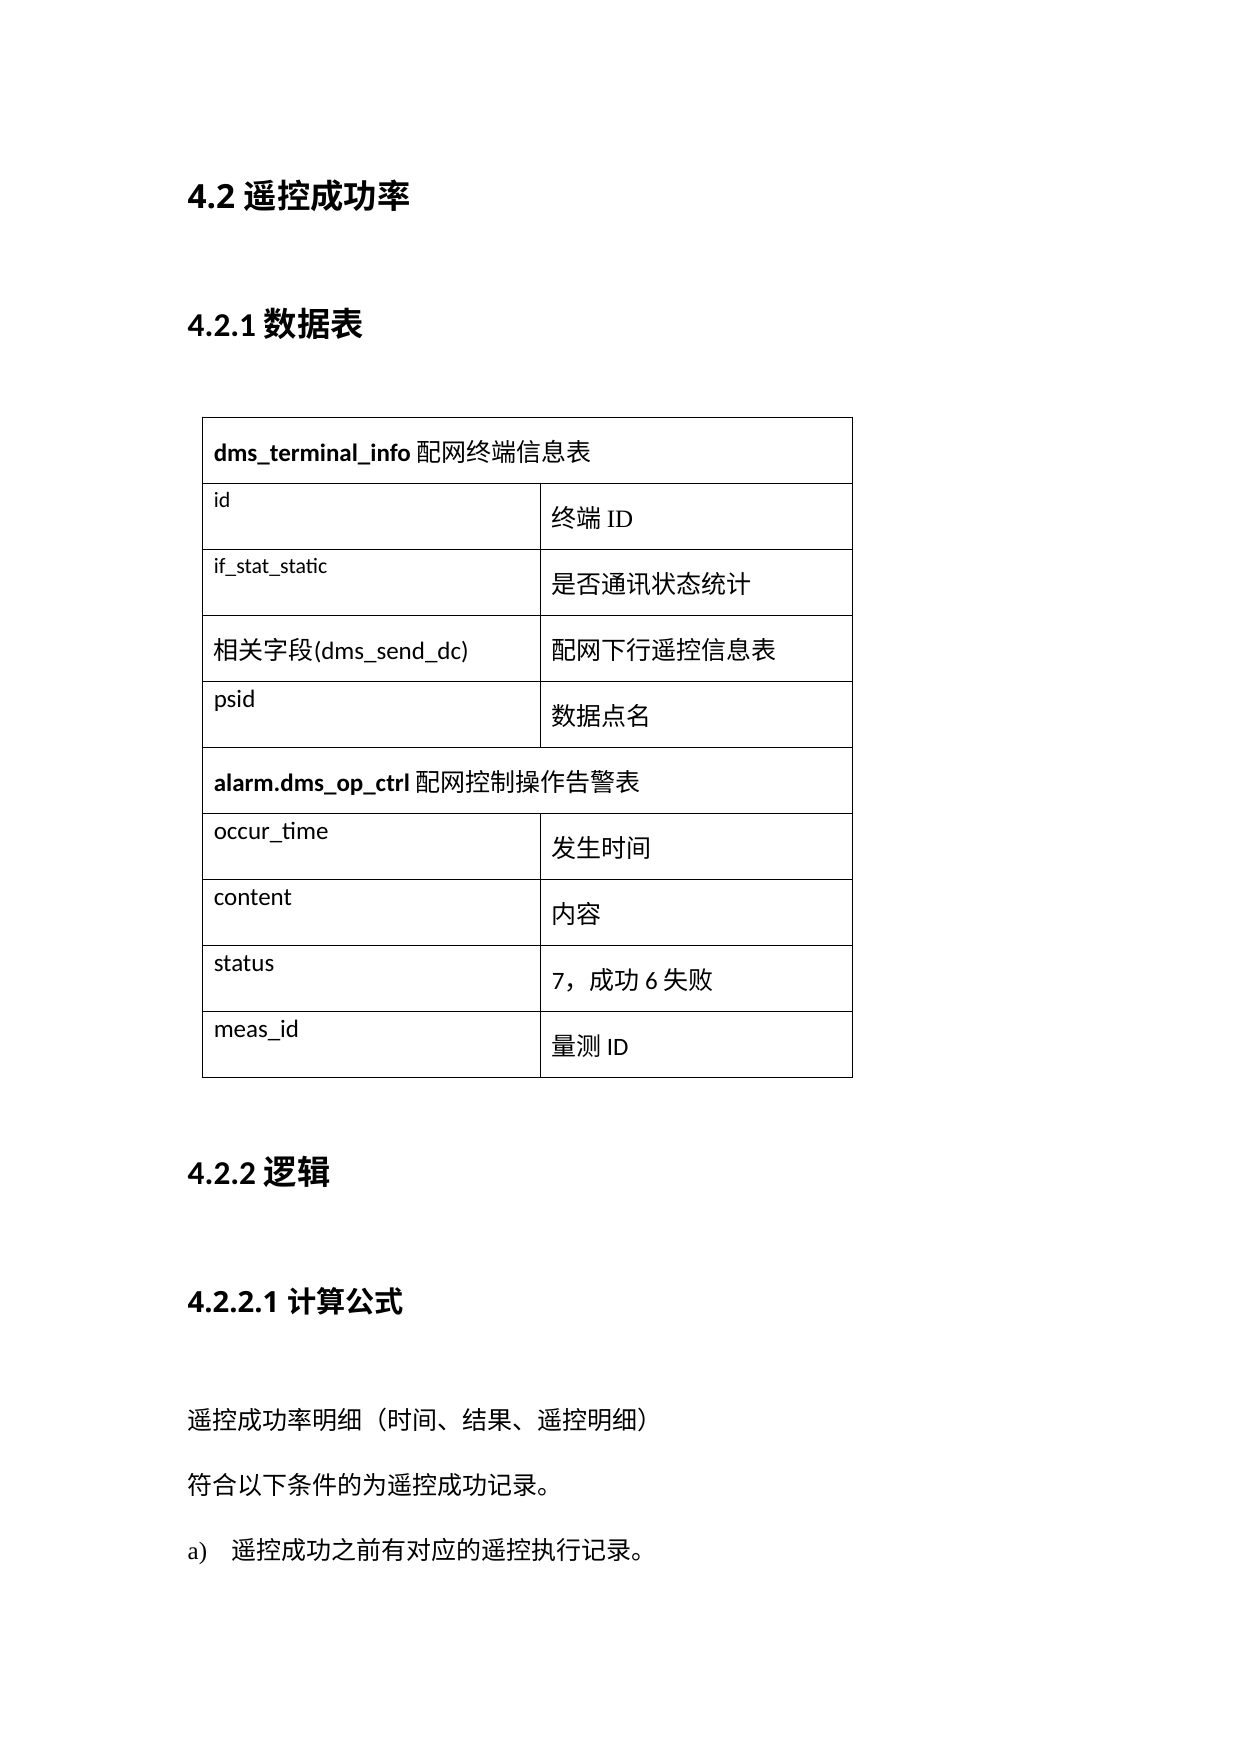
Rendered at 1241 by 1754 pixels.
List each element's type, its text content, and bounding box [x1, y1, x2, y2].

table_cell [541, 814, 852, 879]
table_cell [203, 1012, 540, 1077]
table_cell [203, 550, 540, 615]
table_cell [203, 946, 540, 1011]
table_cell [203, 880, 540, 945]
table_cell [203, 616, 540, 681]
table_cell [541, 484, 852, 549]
subtitle 4.2.2.1 计算公式 [187, 1267, 1053, 1332]
text a) 遥控成功之前有对应的遥控执行记录。 [187, 1516, 1053, 1581]
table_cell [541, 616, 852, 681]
subtitle 4.2.2 逻辑 [187, 1138, 1053, 1203]
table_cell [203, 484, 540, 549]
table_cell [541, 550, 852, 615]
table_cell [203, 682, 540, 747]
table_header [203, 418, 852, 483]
subtitle 4.2 遥控成功率 [187, 162, 1053, 227]
text 符合以下条件的为遥控成功记录。 [187, 1451, 1053, 1516]
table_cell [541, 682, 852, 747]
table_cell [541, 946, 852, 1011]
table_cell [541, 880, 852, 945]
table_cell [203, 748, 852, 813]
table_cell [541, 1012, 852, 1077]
text 遥控成功率明细（时间、结果、遥控明细） [187, 1386, 1053, 1451]
subtitle 4.2.1 数据表 [187, 289, 1053, 354]
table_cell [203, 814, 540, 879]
